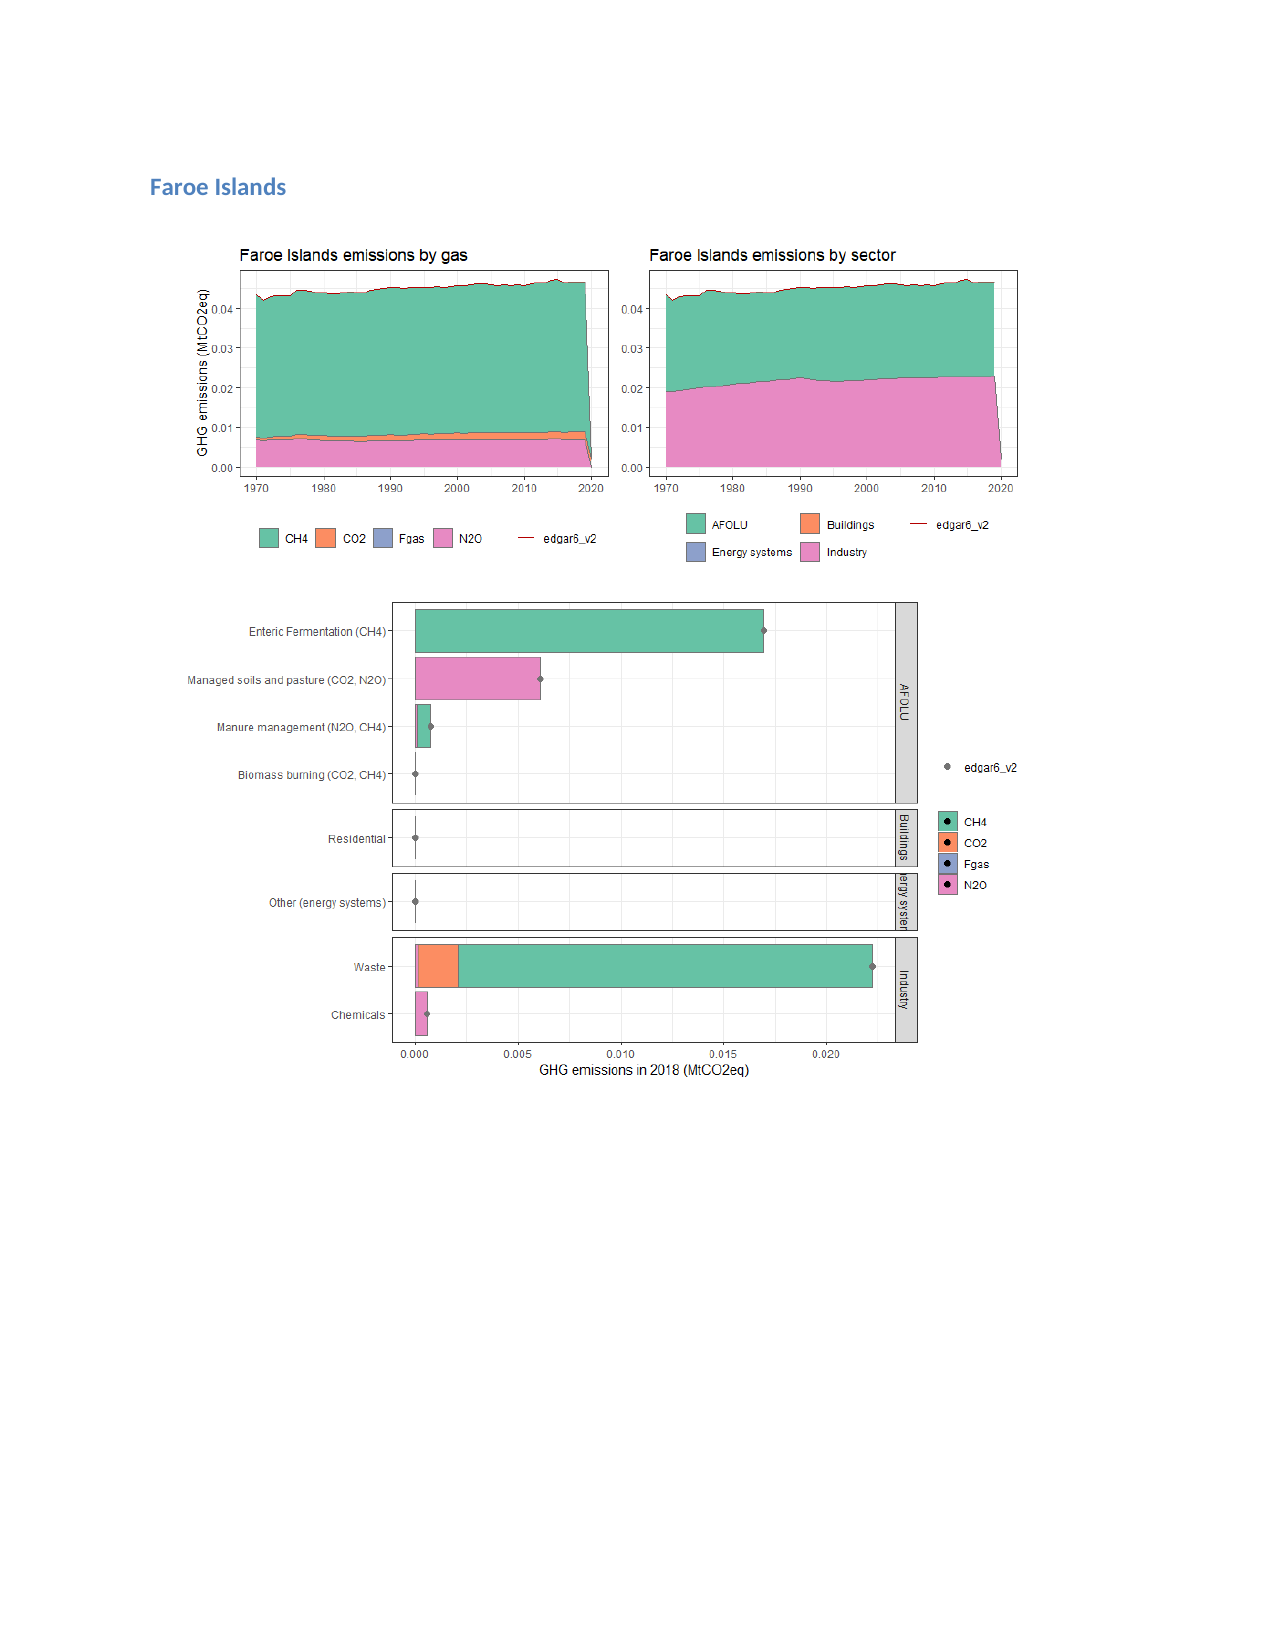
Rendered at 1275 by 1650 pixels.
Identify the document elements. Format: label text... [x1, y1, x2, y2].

subtitle Faroe Islands [150, 171, 1125, 201]
picture [168, 220, 1044, 1096]
